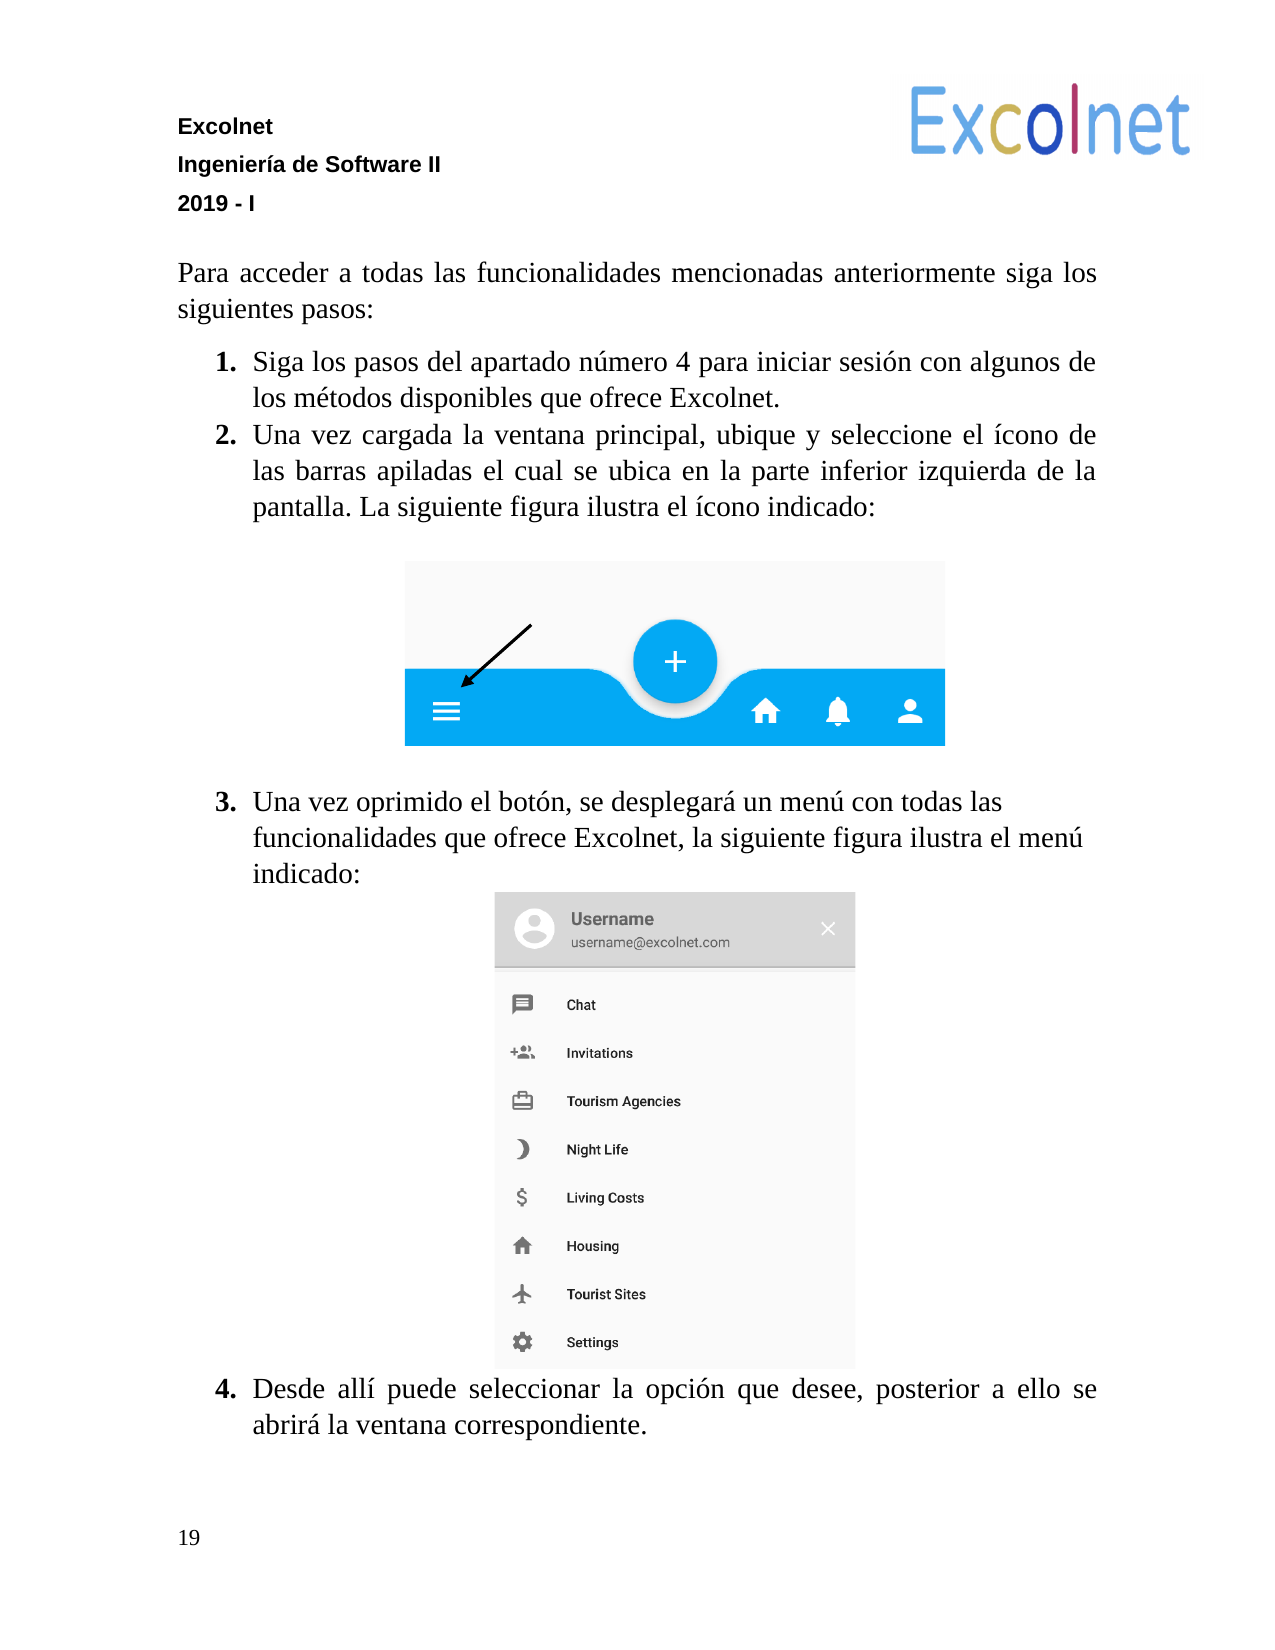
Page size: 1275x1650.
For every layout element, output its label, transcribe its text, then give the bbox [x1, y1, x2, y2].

list Siga los pasos del apartado número 4 para iniciar sesión con algunos de los métodos disponibles que ofrece Excolnet. [215, 344, 1098, 414]
picture [899, 715, 922, 722]
picture [905, 700, 916, 711]
list Desde allí puede seleccionar la opción que desee, posterior a ello se abrirá la ventana correspondiente. [215, 1371, 1098, 1441]
picture [827, 698, 849, 721]
list Una vez cargada la ventana principal, ubique y seleccione el ícono de las barras apiladas el cual se ubica en la parte inferior izquierda de la pantalla. La siguiente figura ilustra el ícono indicado: [215, 417, 1098, 523]
picture [889, 74, 1205, 159]
picture [494, 892, 856, 1369]
list Una vez oprimido el botón, se desplegará un menú con todas las funcionalidades que ofrece Excolnet, la siguiente figura ilustra el menú indicado: [215, 784, 1098, 890]
picture [404, 561, 946, 718]
text Para acceder a todas las funcionalidades mencionadas anteriormente siga los siguientes pasos: [177, 256, 1098, 325]
picture [753, 699, 779, 722]
